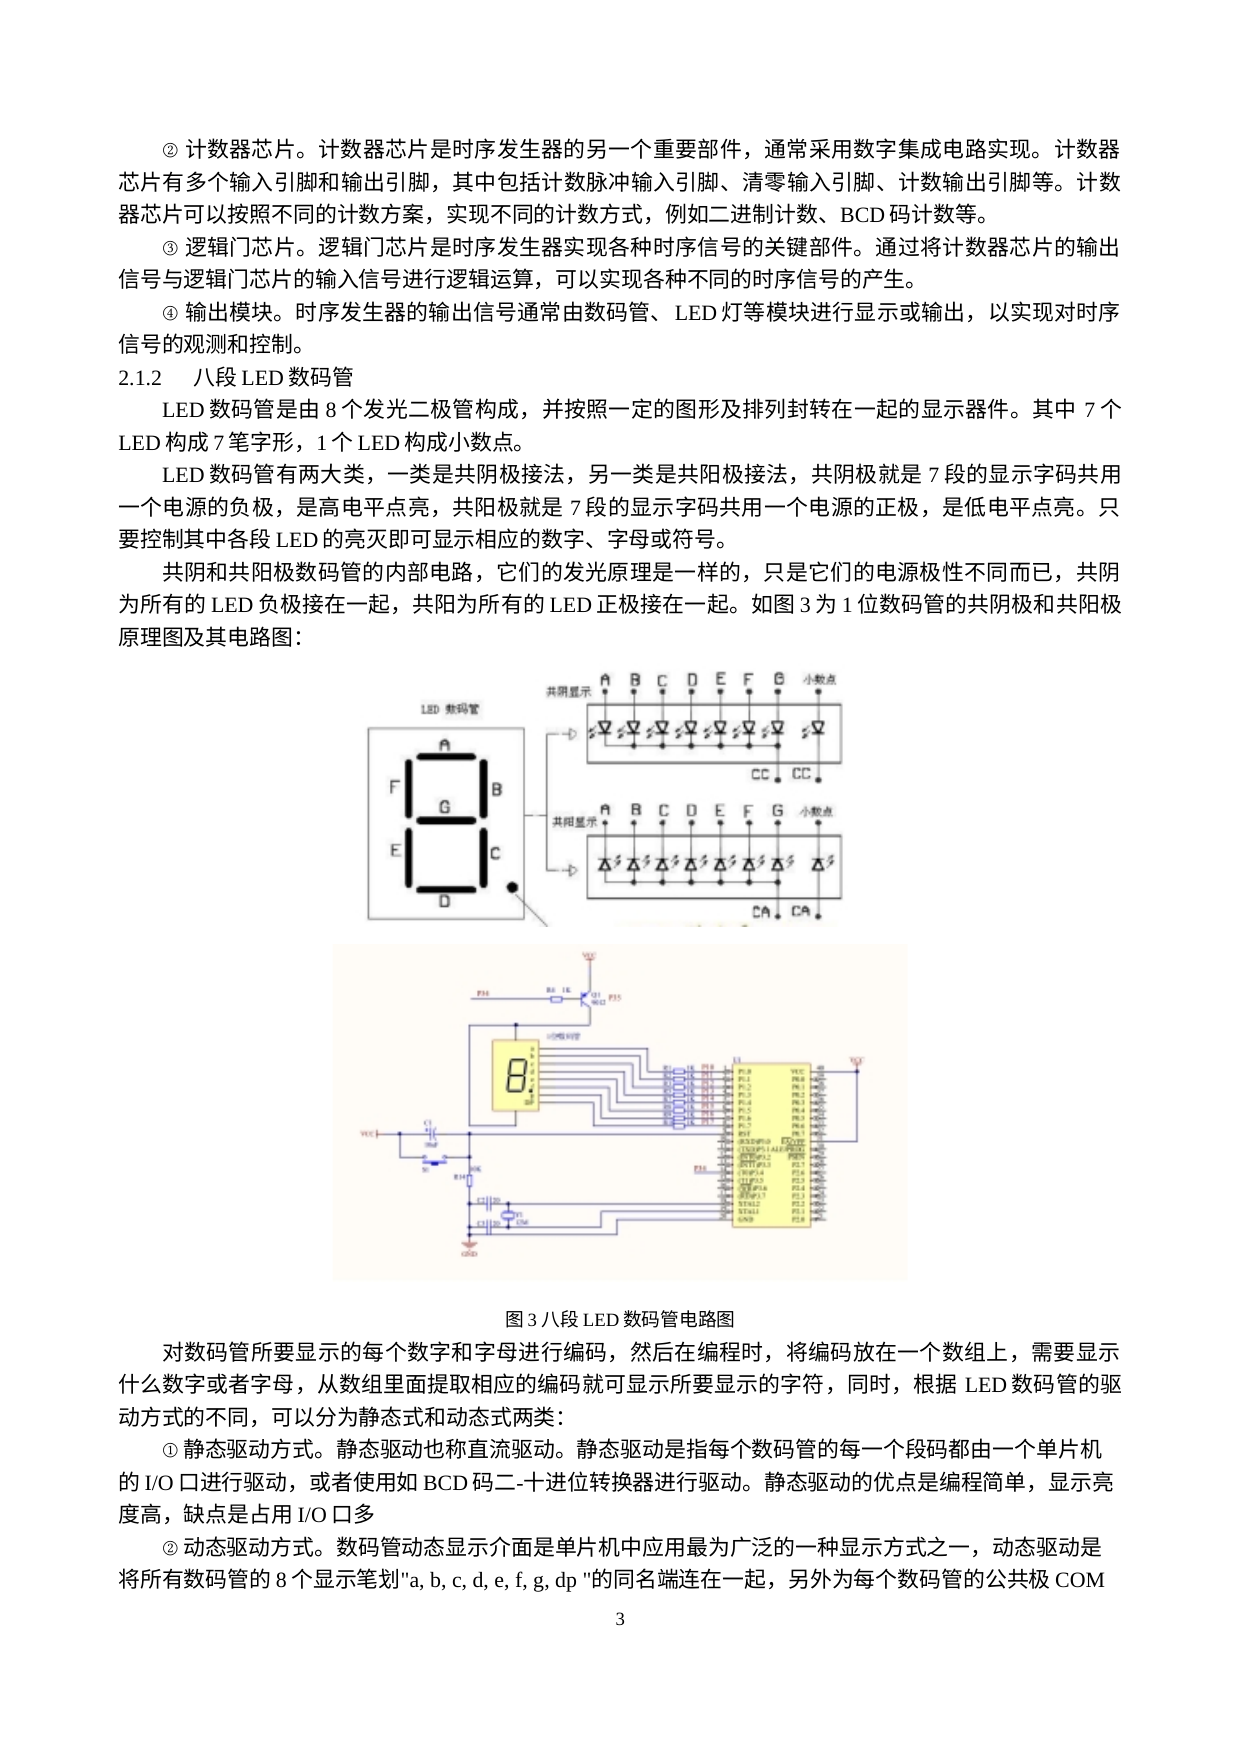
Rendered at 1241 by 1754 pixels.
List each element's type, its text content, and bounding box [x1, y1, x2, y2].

text 共阴和共阳极数码管的内部电路，它们的发光原理是一样的，只是它们的电源极性不同而已，共阴为所有的LED负极接在一起，共阳为所有的LED正极接在一起。如图3为1位数码管的共阴极和共阳极原理图及其电路图： [118, 554, 1122, 652]
text ④ 输出模块。时序发生器的输出信号通常由数码管、LED灯等模块进行显示或输出，以实现对时序信号的观测和控制。 [118, 294, 1122, 359]
text LED数码管有两大类，一类是共阴极接法，另一类是共阳极接法，共阴极就是7段的显示字码共用一个电源的负极，是高电平点亮，共阳极就是7段的显示字码共用一个电源的正极，是低电平点亮。只要控制其中各段LED的亮灭即可显示相应的数字、字母或符号。 [118, 457, 1122, 554]
picture [329, 651, 911, 927]
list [118, 1529, 1122, 1594]
list ①静态驱动方式。静态驱动也称直流驱动。静态驱动是指每个数码管的每一个段码都由一个单片机的I/O口进行驱动，或者使用如BCD码二-十进位转换器进行驱动。静态驱动的优点是编程简单，显示亮度高，缺点是占用I/O口多 [118, 1432, 1122, 1529]
picture [332, 944, 908, 1282]
text LED数码管是由8个发光二极管构成，并按照一定的图形及排列封转在一起的显示器件。其中7个LED构成7笔字形，1个LED构成小数点。 [118, 392, 1122, 457]
text ② 计数器芯片。计数器芯片是时序发生器的另一个重要部件，通常采用数字集成电路实现。计数器芯片有多个输入引脚和输出引脚，其中包括计数脉冲输入引脚、清零输入引脚、计数输出引脚等。计数器芯片可以按照不同的计数方案，实现不同的计数方式，例如二进制计数、BCD码计数等。 [118, 132, 1122, 229]
text 八段LED数码管 [118, 359, 1122, 392]
text 对数码管所要显示的每个数字和字母进行编码，然后在编程时，将编码放在一个数组上，需要显示什么数字或者字母，从数组里面提取相应的编码就可显示所要显示的字符，同时，根据LED数码管的驱动方式的不同，可以分为静态式和动态式两类： [118, 1334, 1122, 1432]
text ③ 逻辑门芯片。逻辑门芯片是时序发生器实现各种时序信号的关键部件。通过将计数器芯片的输出信号与逻辑门芯片的输入信号进行逻辑运算，可以实现各种不同的时序信号的产生。 [118, 229, 1122, 294]
text 图3 八段LED数码管电路图 [118, 1302, 1122, 1334]
